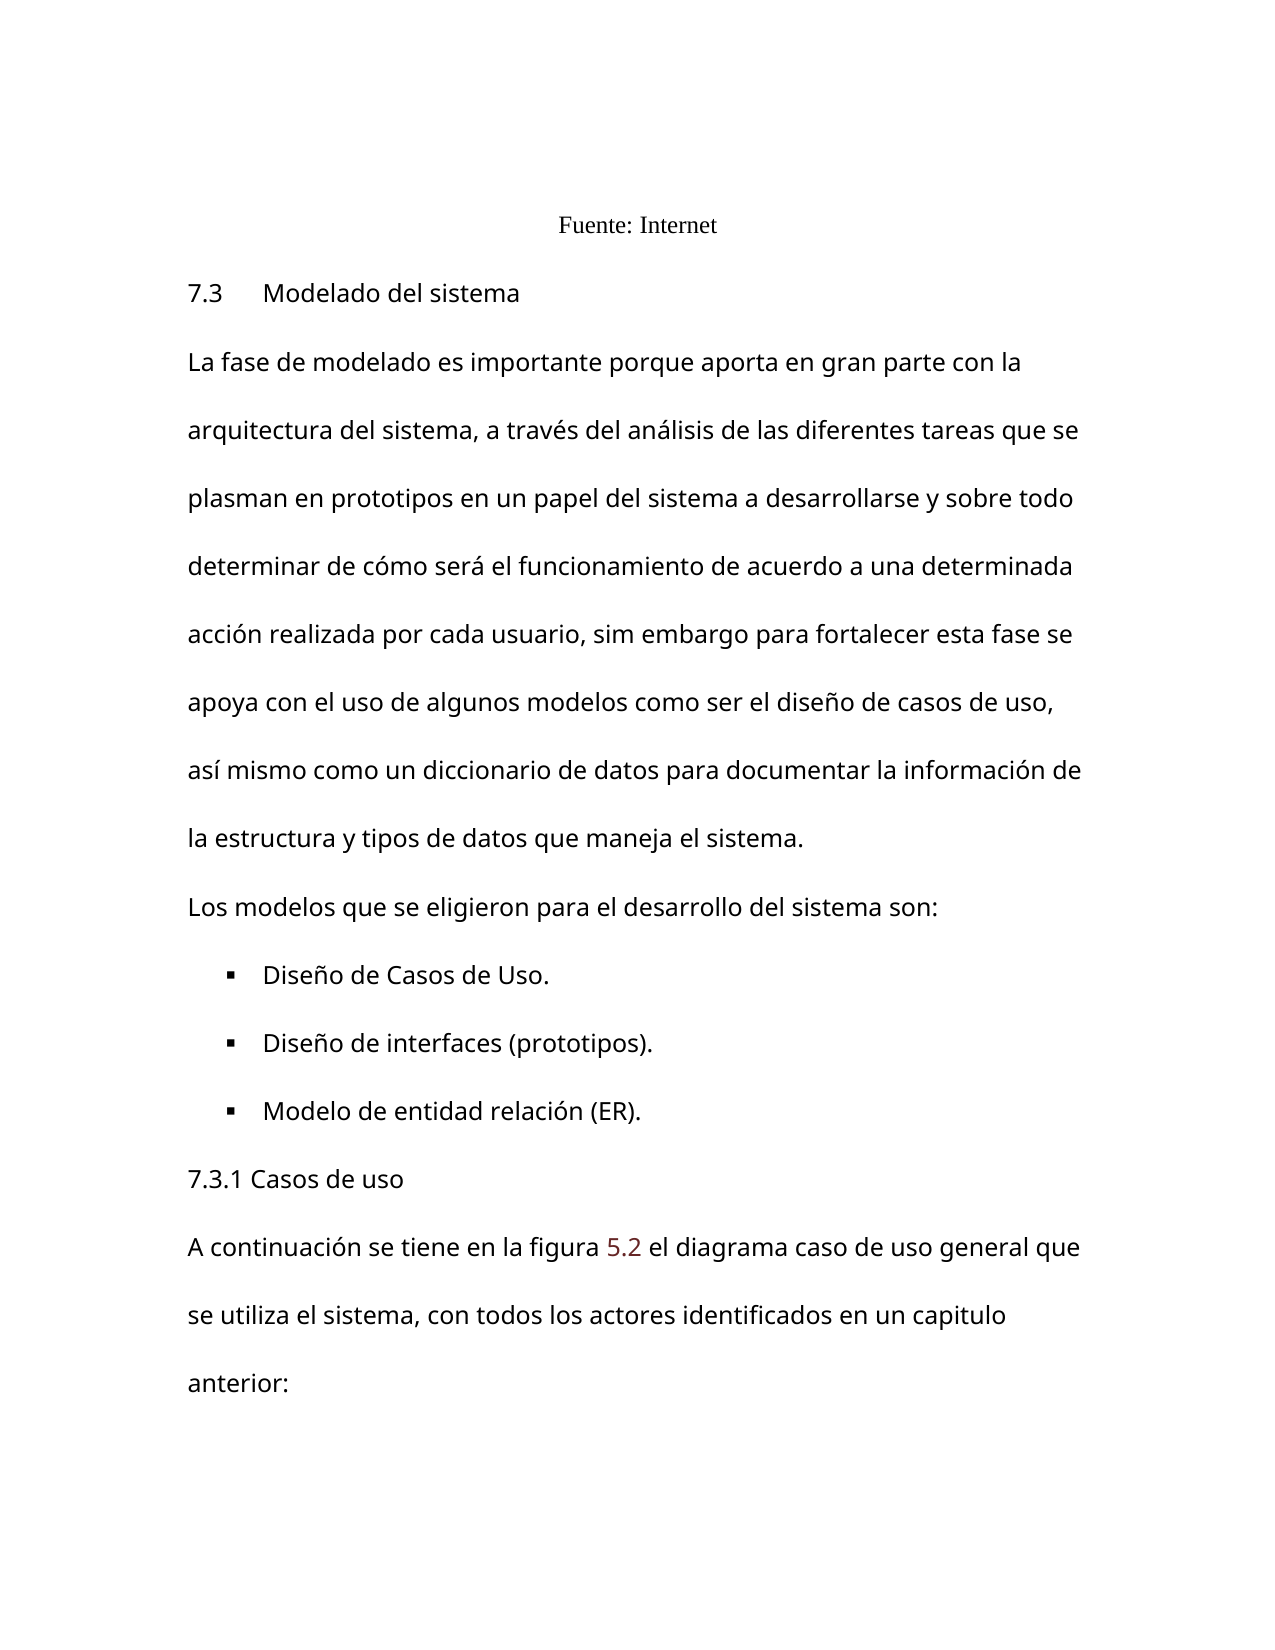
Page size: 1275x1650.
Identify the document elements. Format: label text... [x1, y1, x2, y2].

text 7.3.1 Casos de uso [187, 1162, 1087, 1196]
text La fase de modelado es importante porque aporta en gran parte con la arquitectura del sistema, a través del análisis de las diferentes tareas que se plasman en prototipos en un papel del sistema a desarrollarse y sobre todo determinar de cómo será el funcionamiento de acuerdo a una determinada acción realizada por cada usuario, sim embargo para fortalecer esta fase se apoya con el uso de algunos modelos como ser el diseño de casos de uso, así mismo como un diccionario de datos para documentar la información de la estructura y tipos de datos que maneja el sistema. [187, 344, 1087, 855]
text Fuente: Internet [187, 210, 1087, 239]
list Diseño de Casos de Uso. [225, 957, 1087, 991]
list Diseño de interfaces (prototipos). [225, 1025, 1087, 1059]
list Modelo de entidad relación (ER). [225, 1093, 1087, 1128]
text Los modelos que se eligieron para el desarrollo del sistema son: [187, 889, 1087, 923]
text A continuación se tiene en la figura 5.2 el diagrama caso de uso general que se utiliza el sistema, con todos los actores identificados en un capitulo anterior: [187, 1230, 1087, 1400]
text 7.3 Modelado del sistema [187, 276, 1087, 310]
